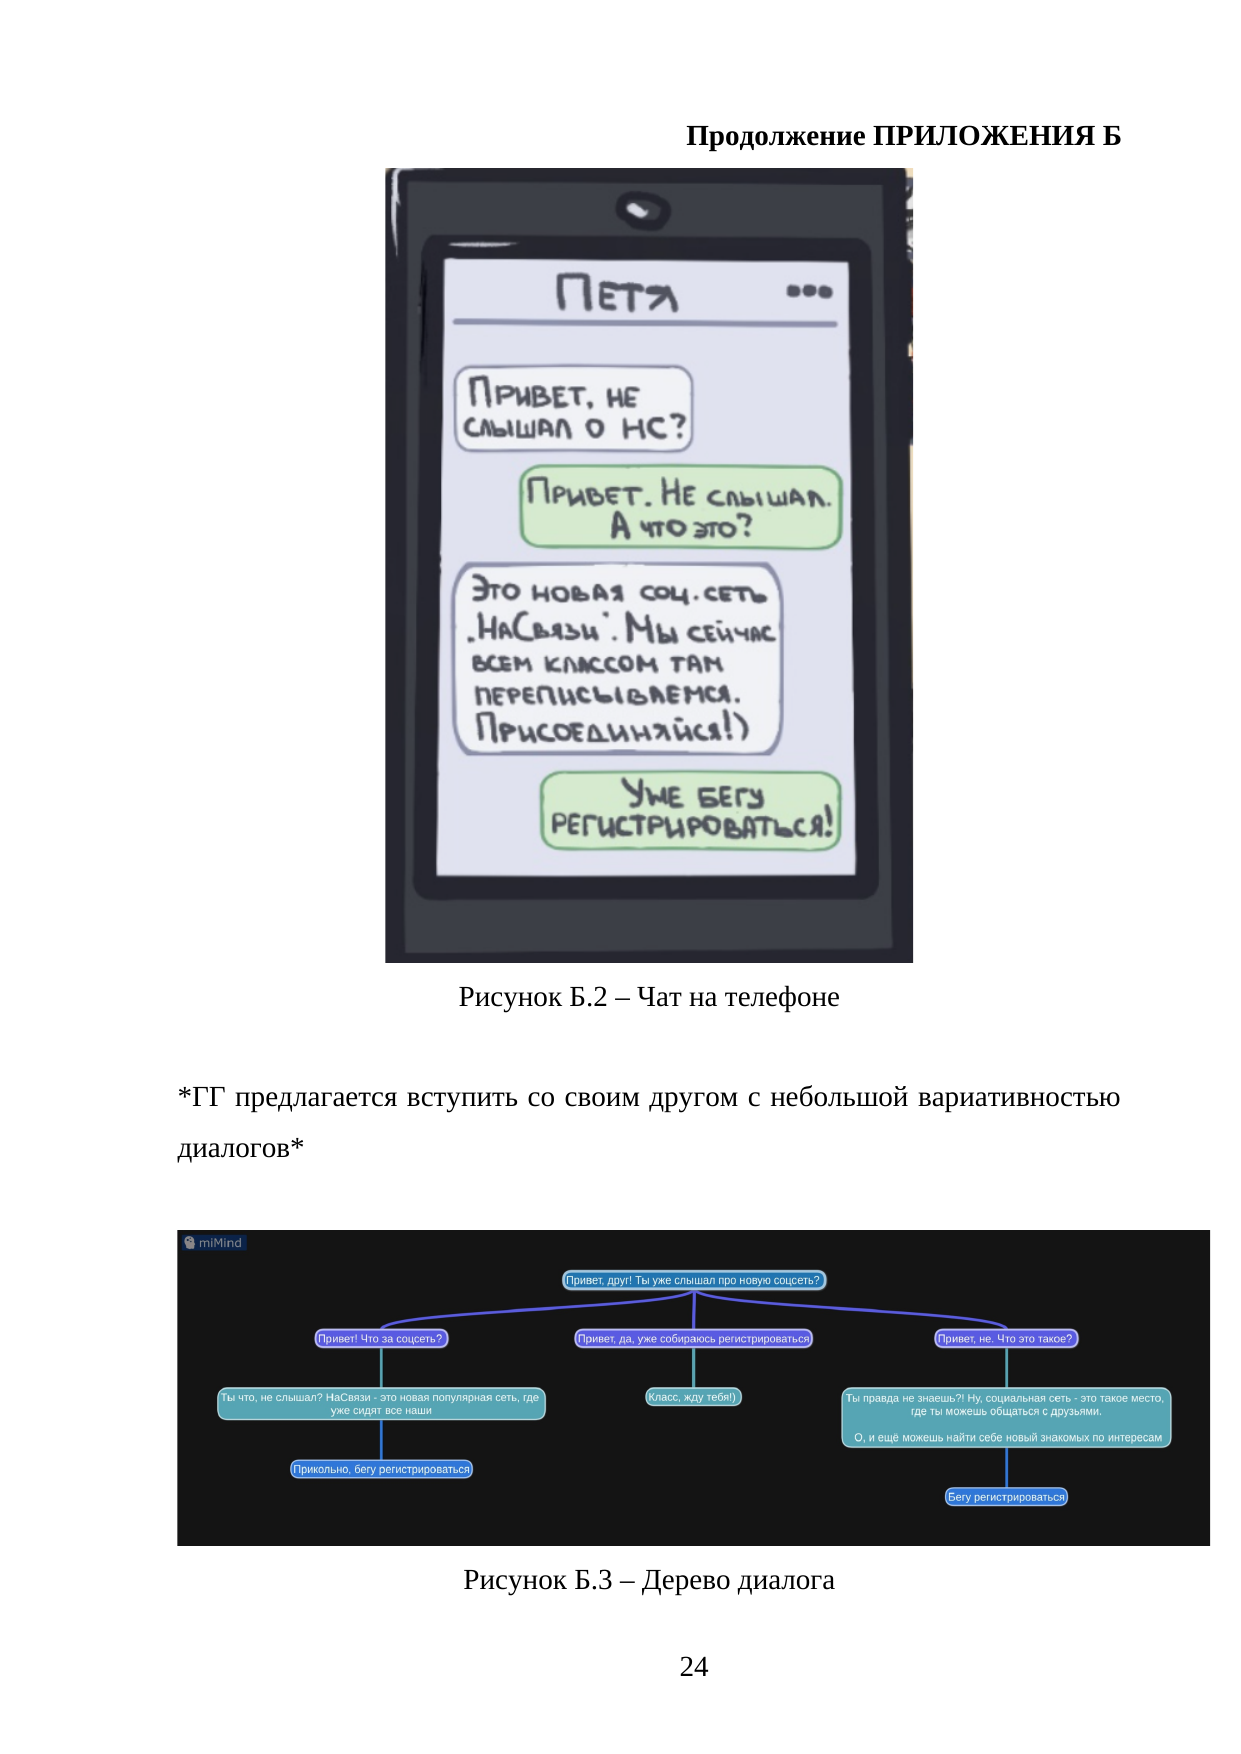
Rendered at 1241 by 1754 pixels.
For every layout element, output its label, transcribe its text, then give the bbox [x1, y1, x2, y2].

text Рисунок Б.2 – Чат на телефоне [177, 979, 1121, 1012]
text Рисунок Б.3 – Дерево диалога [177, 1562, 1121, 1596]
text *ГГ предлагается вступить со своим другом с небольшой вариативностью диалогов* [177, 1079, 1121, 1163]
picture [177, 1230, 1211, 1546]
text Продолжение ПРИЛОЖЕНИЯ Б [177, 118, 1122, 152]
picture [385, 168, 914, 963]
